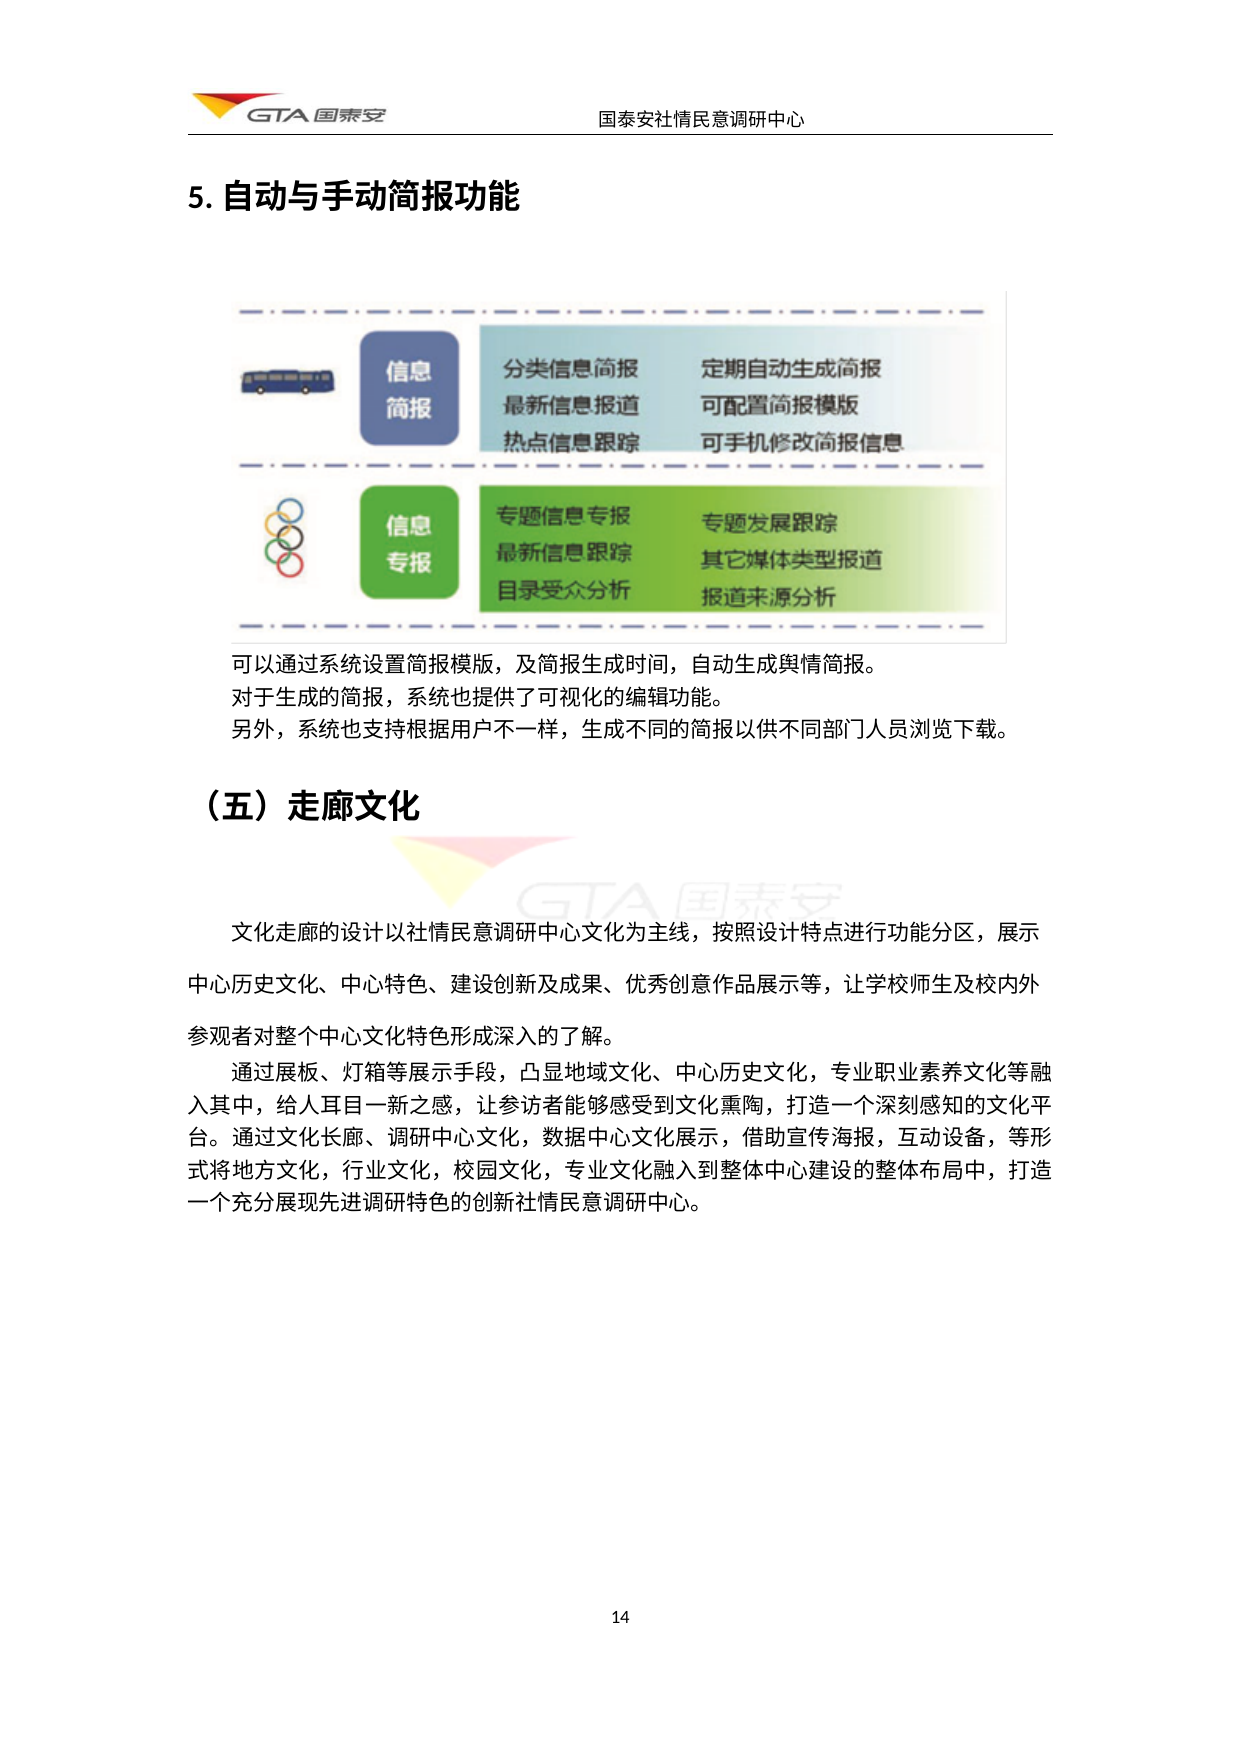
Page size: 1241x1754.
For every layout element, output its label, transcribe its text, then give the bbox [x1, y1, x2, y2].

text 文化走廊的设计以社情民意调研中心文化为主线，按照设计特点进行功能分区，展示中心历史文化、中心特色、建设创新及成果、优秀创意作品展示等，让学校师生及校内外参观者对整个中心文化特色形成深入的了解。 [187, 898, 1053, 1055]
picture [231, 291, 1008, 645]
text 另外，系统也支持根据用户不一样，生成不同的简报以供不同部门人员浏览下载。 [187, 712, 1053, 744]
text 可以通过系统设置简报模版，及简报生成时间，自动生成舆情简报。 [187, 647, 1053, 679]
picture [187, 88, 395, 126]
subtitle 5. 自动与手动简报功能 [187, 162, 1053, 227]
text 对于生成的简报，系统也提供了可视化的编辑功能。 [187, 679, 1053, 712]
subtitle （五）走廊文化 [187, 771, 1053, 836]
text 通过展板、灯箱等展示手段，凸显地域文化、中心历史文化，专业职业素养文化等融入其中，给人耳目一新之感，让参访者能够感受到文化熏陶，打造一个深刻感知的文化平台。通过文化长廊、调研中心文化，数据中心文化展示，借助宣传海报，互动设备，等形式将地方文化，行业文化，校园文化，专业文化融入到整体中心建设的整体布局中，打造一个充分展现先进调研特色的创新社情民意调研中心。 [187, 1055, 1053, 1217]
